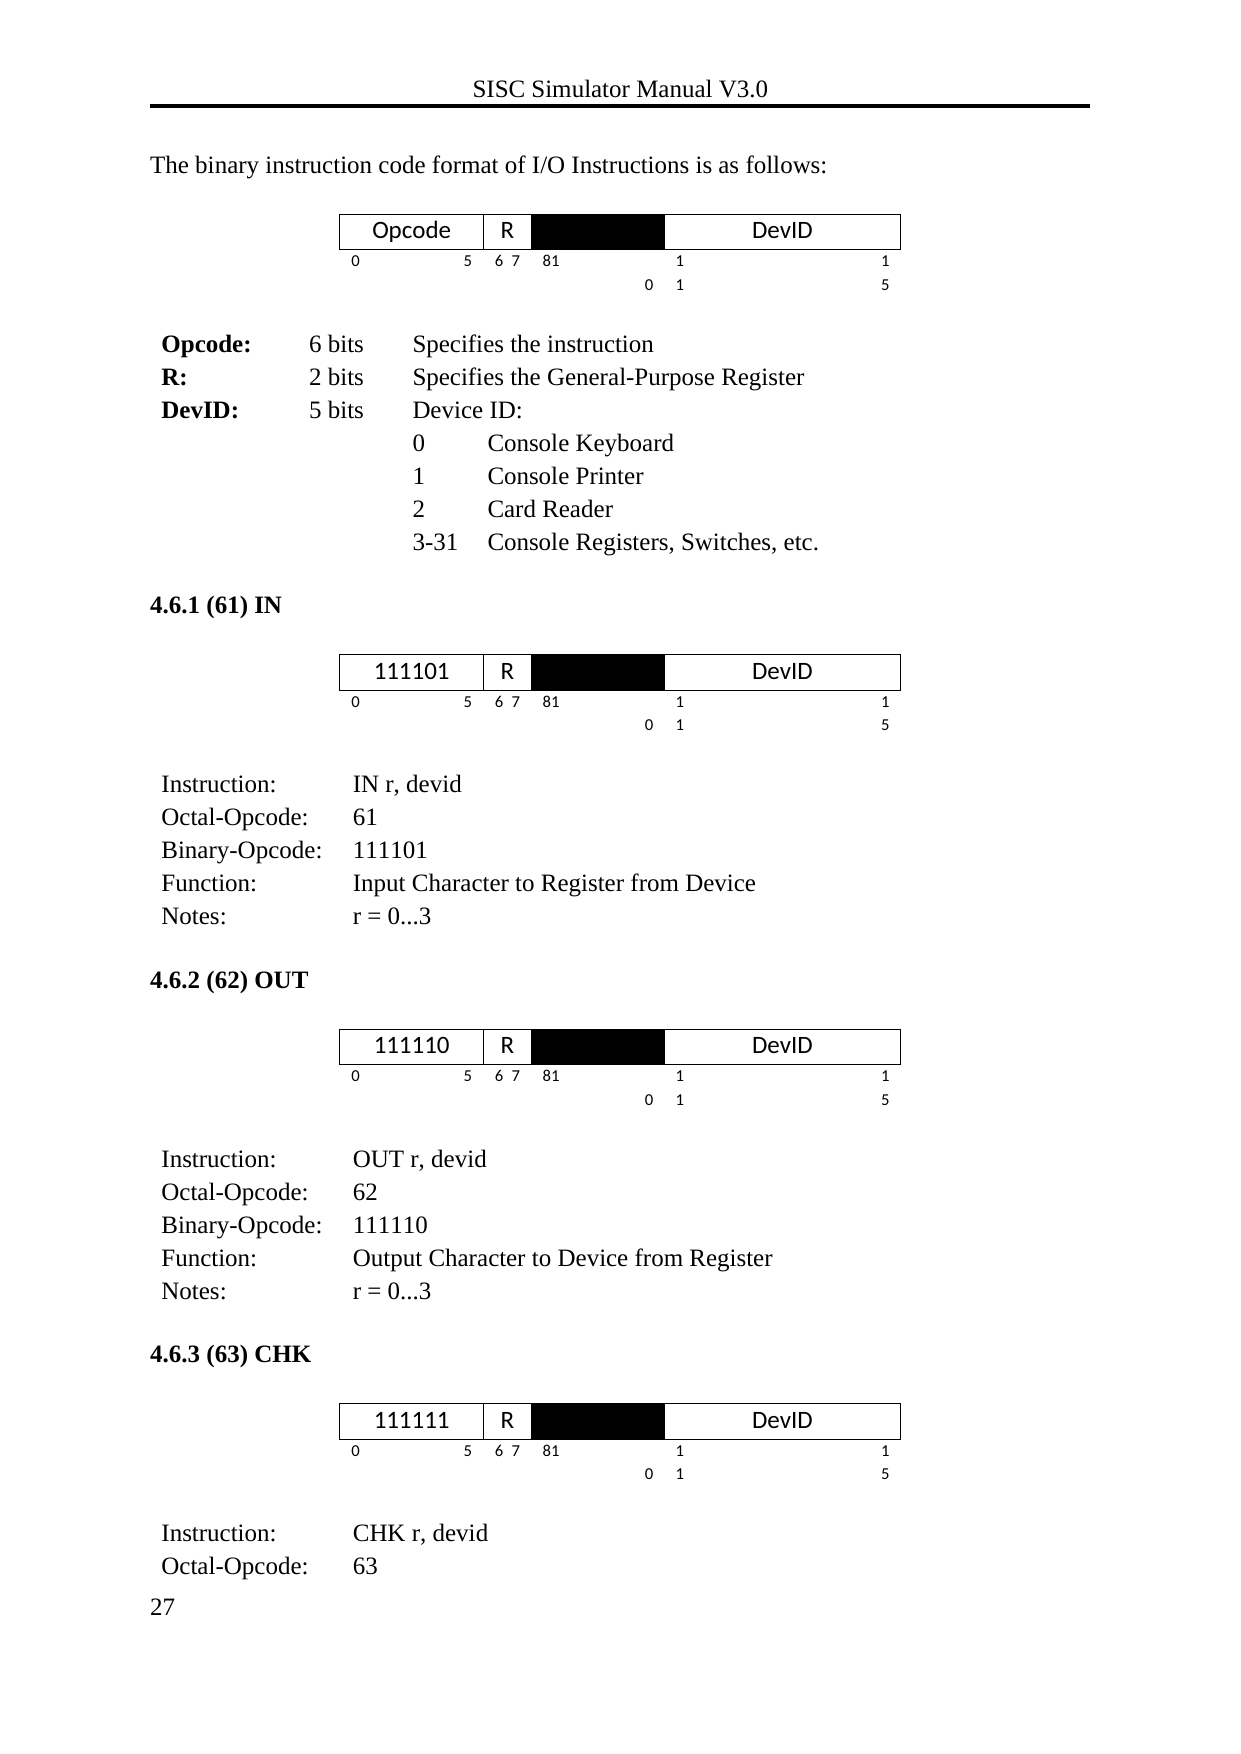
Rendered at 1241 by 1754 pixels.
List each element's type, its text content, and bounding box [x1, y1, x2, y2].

table_header IN r, devid [341, 769, 784, 802]
table_header R [484, 1030, 531, 1064]
table_cell Device ID: 0 Console Keyboard 1 Console Printer 2 Card Reader 3-31 Console Registers, Switches, etc. [401, 395, 1095, 560]
table_header 6 bits [298, 329, 401, 362]
table_cell Notes: [150, 901, 341, 934]
table_header DevID [665, 215, 900, 249]
table_cell 62 [341, 1177, 784, 1210]
table_cell r = 0...3 [341, 1276, 784, 1309]
table_cell Octal-Opcode: [150, 803, 341, 835]
table_cell 2 bits [298, 362, 401, 395]
subtitle 4.6.3 (63) CHK [150, 1339, 1090, 1368]
table_cell 0 5 [340, 1440, 483, 1488]
table_cell Specifies the General-Purpose Register [401, 362, 1095, 395]
subtitle 4.6.1 (61) IN [150, 591, 1090, 619]
table_cell 6 7 [483, 1440, 531, 1488]
table_cell 6 7 [483, 250, 531, 298]
table_header Opcode [340, 215, 483, 249]
table_cell Octal-Opcode: [150, 1177, 341, 1210]
table_cell 111110 [341, 1210, 784, 1243]
table_cell Output Character to Device from Register [341, 1243, 784, 1276]
table_cell Function: [150, 1243, 341, 1276]
table_cell 1 1 1 5 [664, 1440, 901, 1488]
table_cell 63 [341, 1551, 784, 1584]
table_cell 0 5 [340, 250, 483, 298]
table_header DevID [665, 1404, 900, 1439]
table_cell Notes: [150, 1276, 341, 1309]
table_cell 81 0 [531, 1440, 664, 1488]
table_cell 0 5 [340, 691, 483, 739]
table_header 111111 [340, 1404, 483, 1439]
table_cell Input Character to Register from Device [341, 869, 784, 901]
table_header Specifies the instruction [401, 329, 1095, 362]
table_cell 61 [341, 803, 784, 835]
table_cell 6 7 [483, 1065, 531, 1113]
table_header DevID [665, 655, 900, 690]
table_cell 6 7 [483, 691, 531, 739]
table_cell Binary-Opcode: [150, 1210, 341, 1243]
table_header Instruction: [150, 1144, 341, 1177]
table_cell R: [150, 362, 298, 395]
table_header [532, 215, 664, 249]
table_header Instruction: [150, 1518, 341, 1551]
table_cell 81 0 [531, 250, 664, 298]
table_cell 1 1 1 5 [664, 691, 901, 739]
table_cell DevID: [150, 395, 298, 560]
table_header [532, 1404, 664, 1439]
table_cell Octal-Opcode: [150, 1551, 341, 1584]
table_cell 0 5 [340, 1065, 483, 1113]
table_header 111101 [340, 655, 483, 690]
table_header R [484, 1404, 531, 1439]
table_header [532, 1030, 664, 1064]
table_header R [484, 215, 531, 249]
table_cell 81 0 [531, 1065, 664, 1113]
table_header CHK r, devid [341, 1518, 784, 1551]
table_cell 81 0 [531, 691, 664, 739]
text The binary instruction code format of I/O Instructions is as follows: [150, 150, 1090, 179]
table_cell Function: [150, 869, 341, 901]
table_cell 111101 [341, 835, 784, 868]
table_header OUT r, devid [341, 1144, 784, 1177]
table_header R [484, 655, 531, 690]
table_cell 5 bits [298, 395, 401, 560]
table_header Instruction: [150, 769, 341, 802]
table_header DevID [665, 1030, 900, 1064]
table_header [532, 655, 664, 690]
table_cell 1 1 1 5 [664, 1065, 901, 1113]
table_cell r = 0...3 [341, 901, 784, 934]
table_cell 1 1 1 5 [664, 250, 901, 298]
table_header 111110 [340, 1030, 483, 1064]
subtitle 4.6.2 (62) OUT [150, 965, 1090, 994]
table_header Opcode: [150, 329, 298, 362]
table_cell Binary-Opcode: [150, 835, 341, 868]
